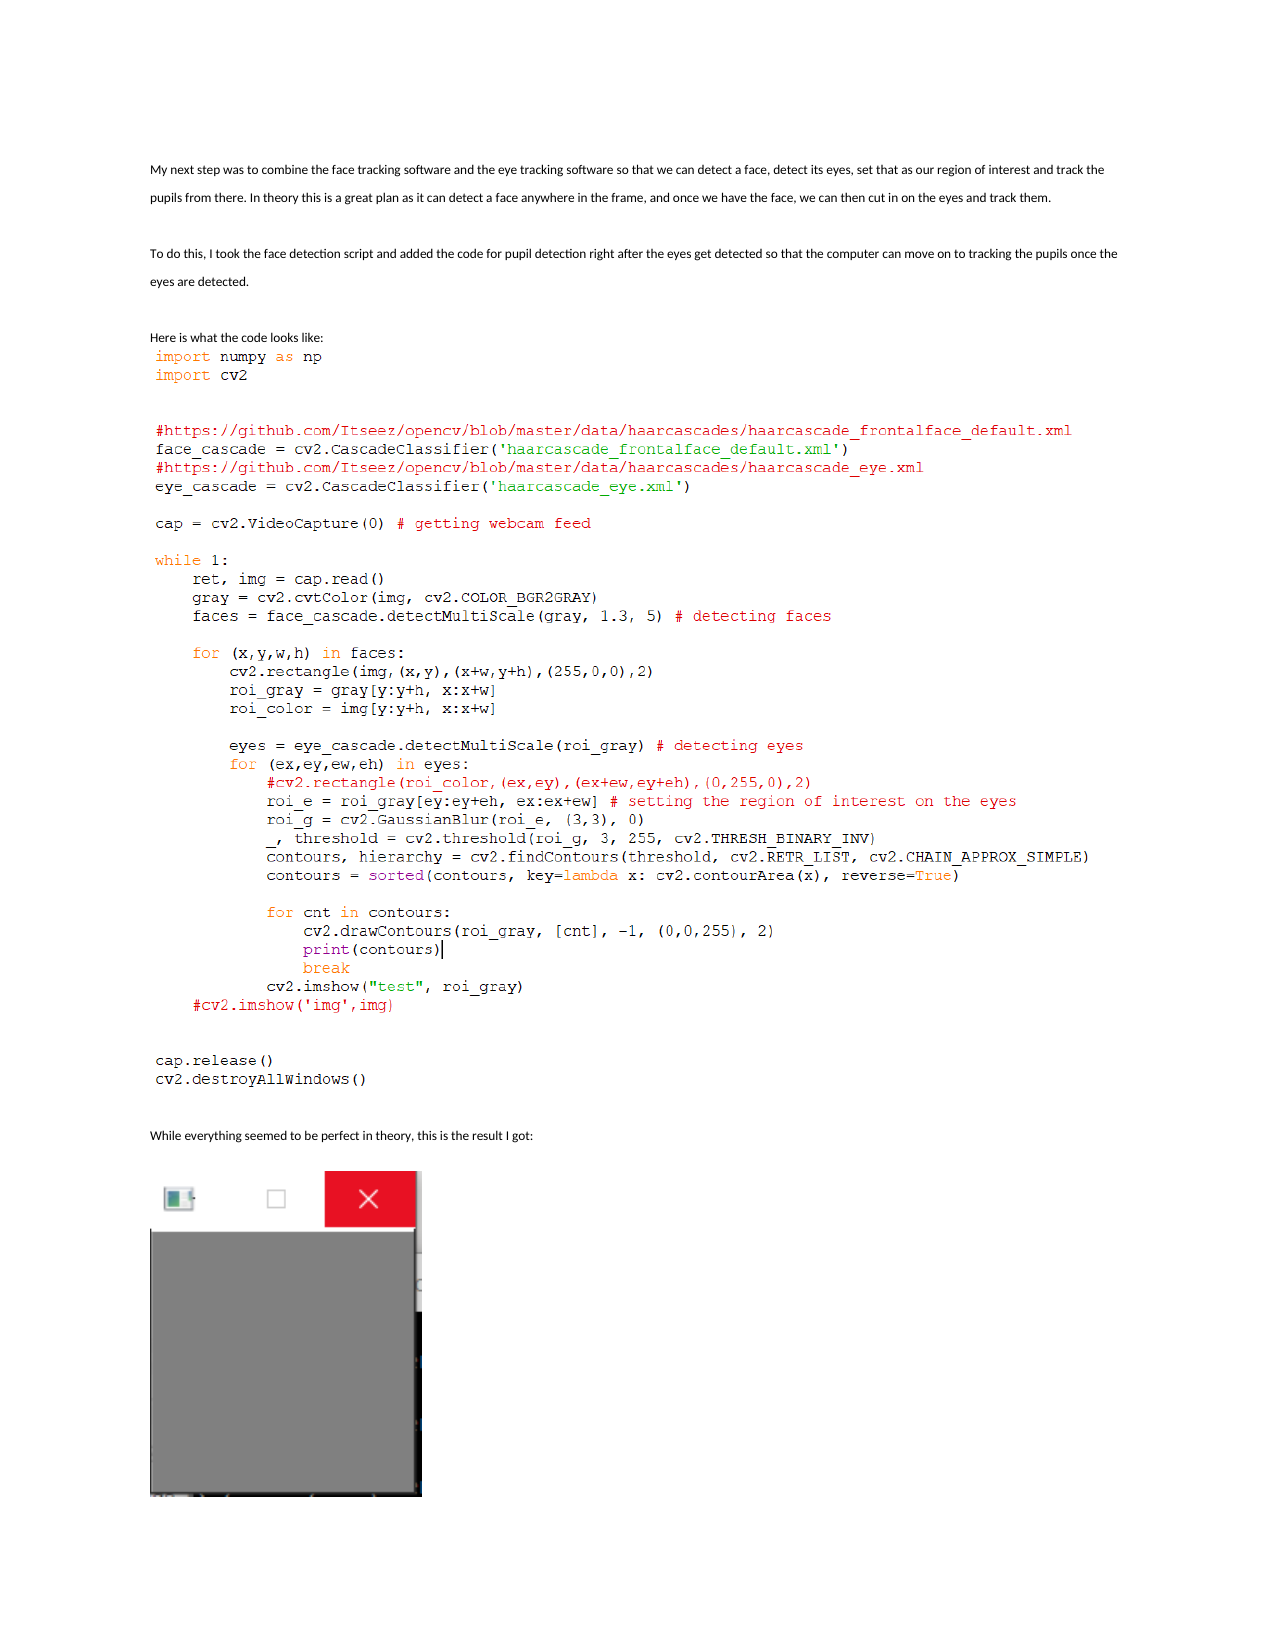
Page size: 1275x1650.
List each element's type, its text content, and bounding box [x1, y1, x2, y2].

picture [150, 346, 1125, 1088]
text While everything seemed to be perfect in theory, this is the result I got: [150, 1116, 1125, 1144]
text Here is what the code looks like: [150, 318, 1125, 346]
text To do this, I took the face detection script and added the code for pupil detection right after the eyes get detected so that the computer can move on to tracking the pupils once the eyes are detected. [150, 234, 1125, 290]
picture [150, 1171, 422, 1497]
text My next step was to combine the face tracking software and the eye tracking software so that we can detect a face, detect its eyes, set that as our region of interest and track the pupils from there. In theory this is a great plan as it can detect a face anywhere in the frame, and once we have the face, we can then cut in on the eyes and track them. [150, 150, 1125, 206]
